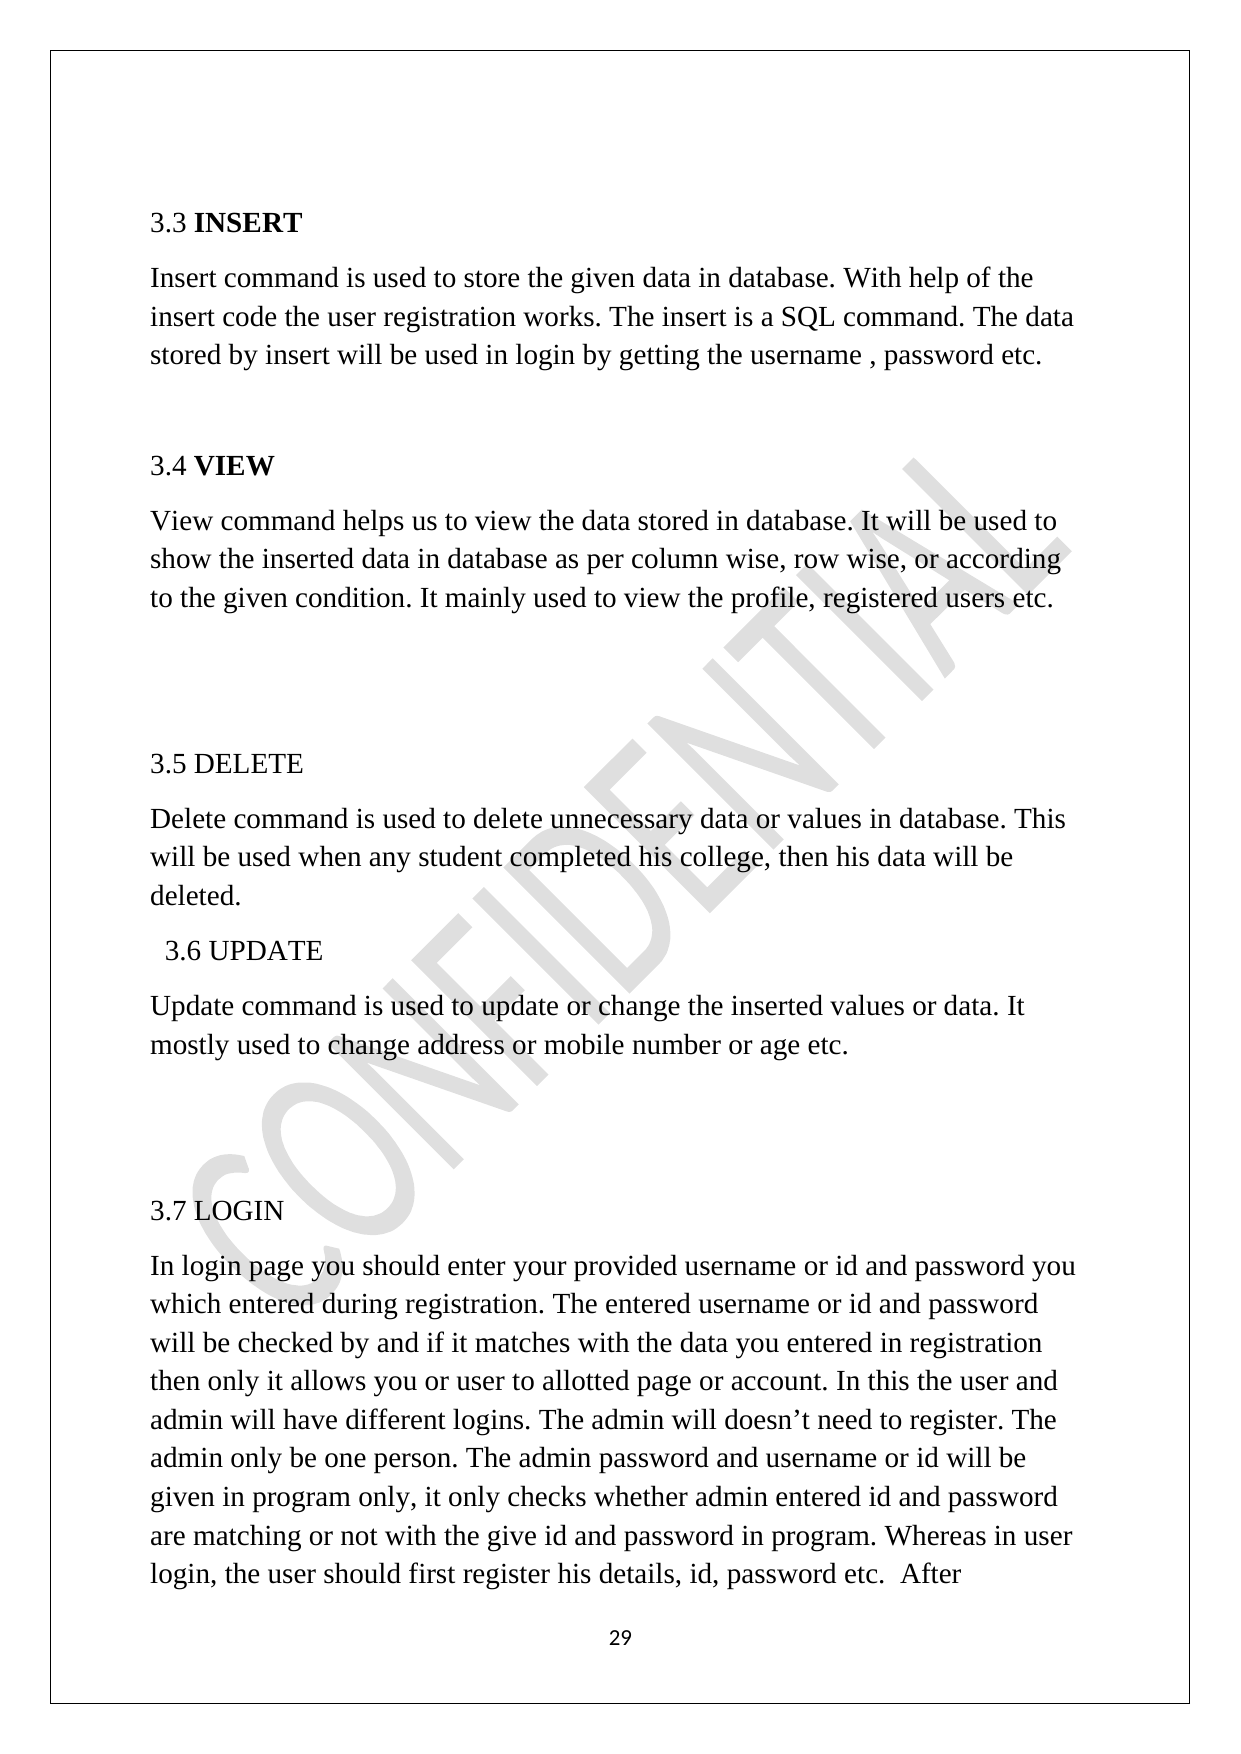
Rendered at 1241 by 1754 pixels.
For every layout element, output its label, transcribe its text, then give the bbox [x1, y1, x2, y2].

text 3.4 VIEW [150, 448, 1090, 481]
text View command helps us to view the data stored in database. It will be used to show the inserted data in database as per column wise, row wise, or according to the given condition. It mainly used to view the profile, registered users etc. [150, 503, 1090, 614]
text 3.3 INSERT [150, 205, 1090, 239]
text 3.6 UPDATE [150, 933, 1090, 967]
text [150, 1248, 1090, 1590]
text Update command is used to update or change the inserted values or data. It mostly used to change address or mobile number or age etc. [150, 988, 1090, 1061]
text Delete command is used to delete unnecessary data or values in database. This will be used when any student completed his college, then his data will be deleted. [150, 801, 1090, 912]
text Insert command is used to store the given data in database. With help of the insert code the user registration works. The insert is a SQL command. The data stored by insert will be used in login by getting the username , password etc. [150, 260, 1090, 371]
text 3.7 LOGIN [150, 1193, 1090, 1226]
text 3.5 DELETE [150, 746, 1090, 779]
